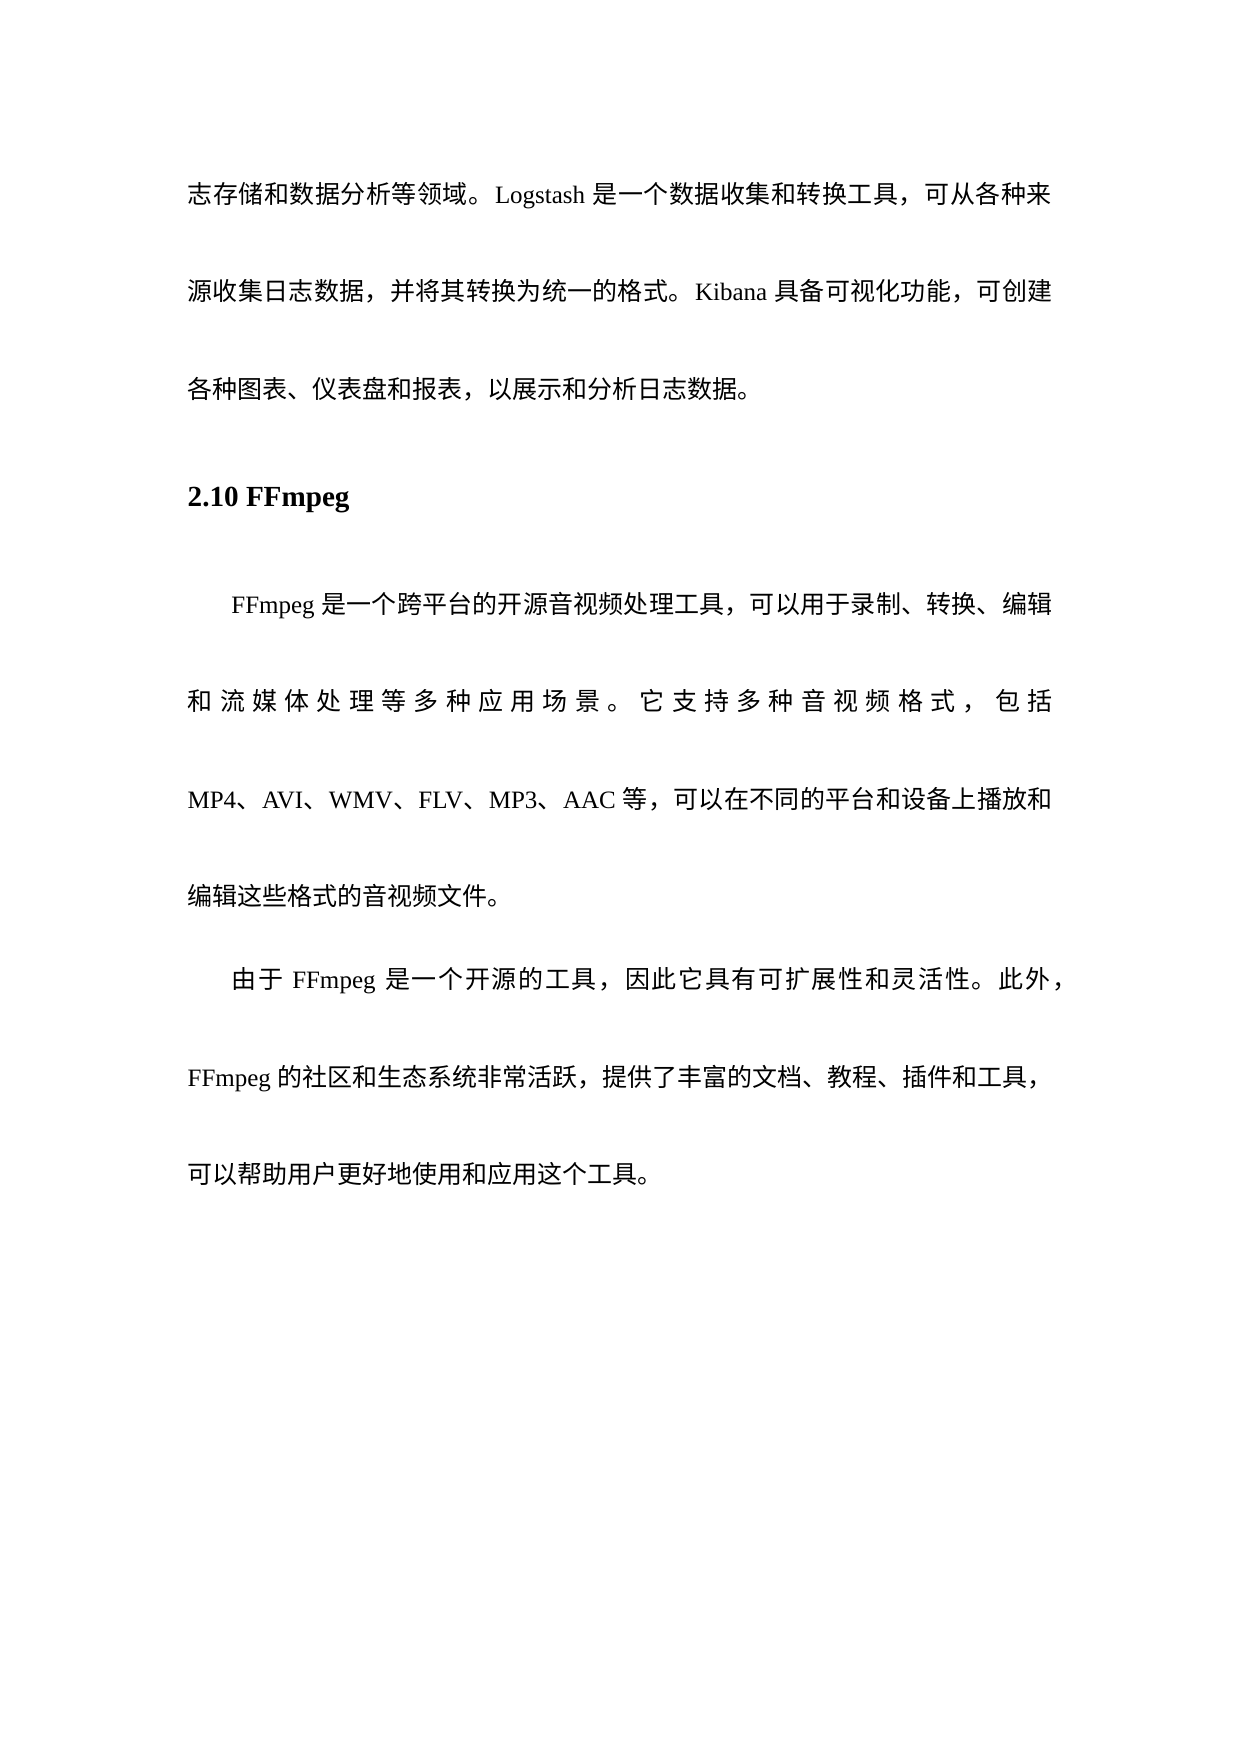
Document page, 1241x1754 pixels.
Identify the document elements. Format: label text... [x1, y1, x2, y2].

text 2.10 FFmpeg [187, 463, 1053, 528]
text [187, 160, 1053, 420]
text 由于 FFmpeg 是一个开源的工具，因此它具有可扩展性和灵活性。此外，FFmpeg 的社区和生态系统非常活跃，提供了丰富的文档、教程、插件和工具，可以帮助用户更好地使用和应用这个工具。 [187, 945, 1053, 1205]
text FFmpeg 是一个跨平台的开源音视频处理工具，可以用于录制、转换、编辑和流媒体处理等多种应用场景。它支持多种音视频格式，包括 MP4、AVI、WMV、FLV、MP3、AAC 等，可以在不同的平台和设备上播放和编辑这些格式的音视频文件。 [187, 570, 1053, 927]
